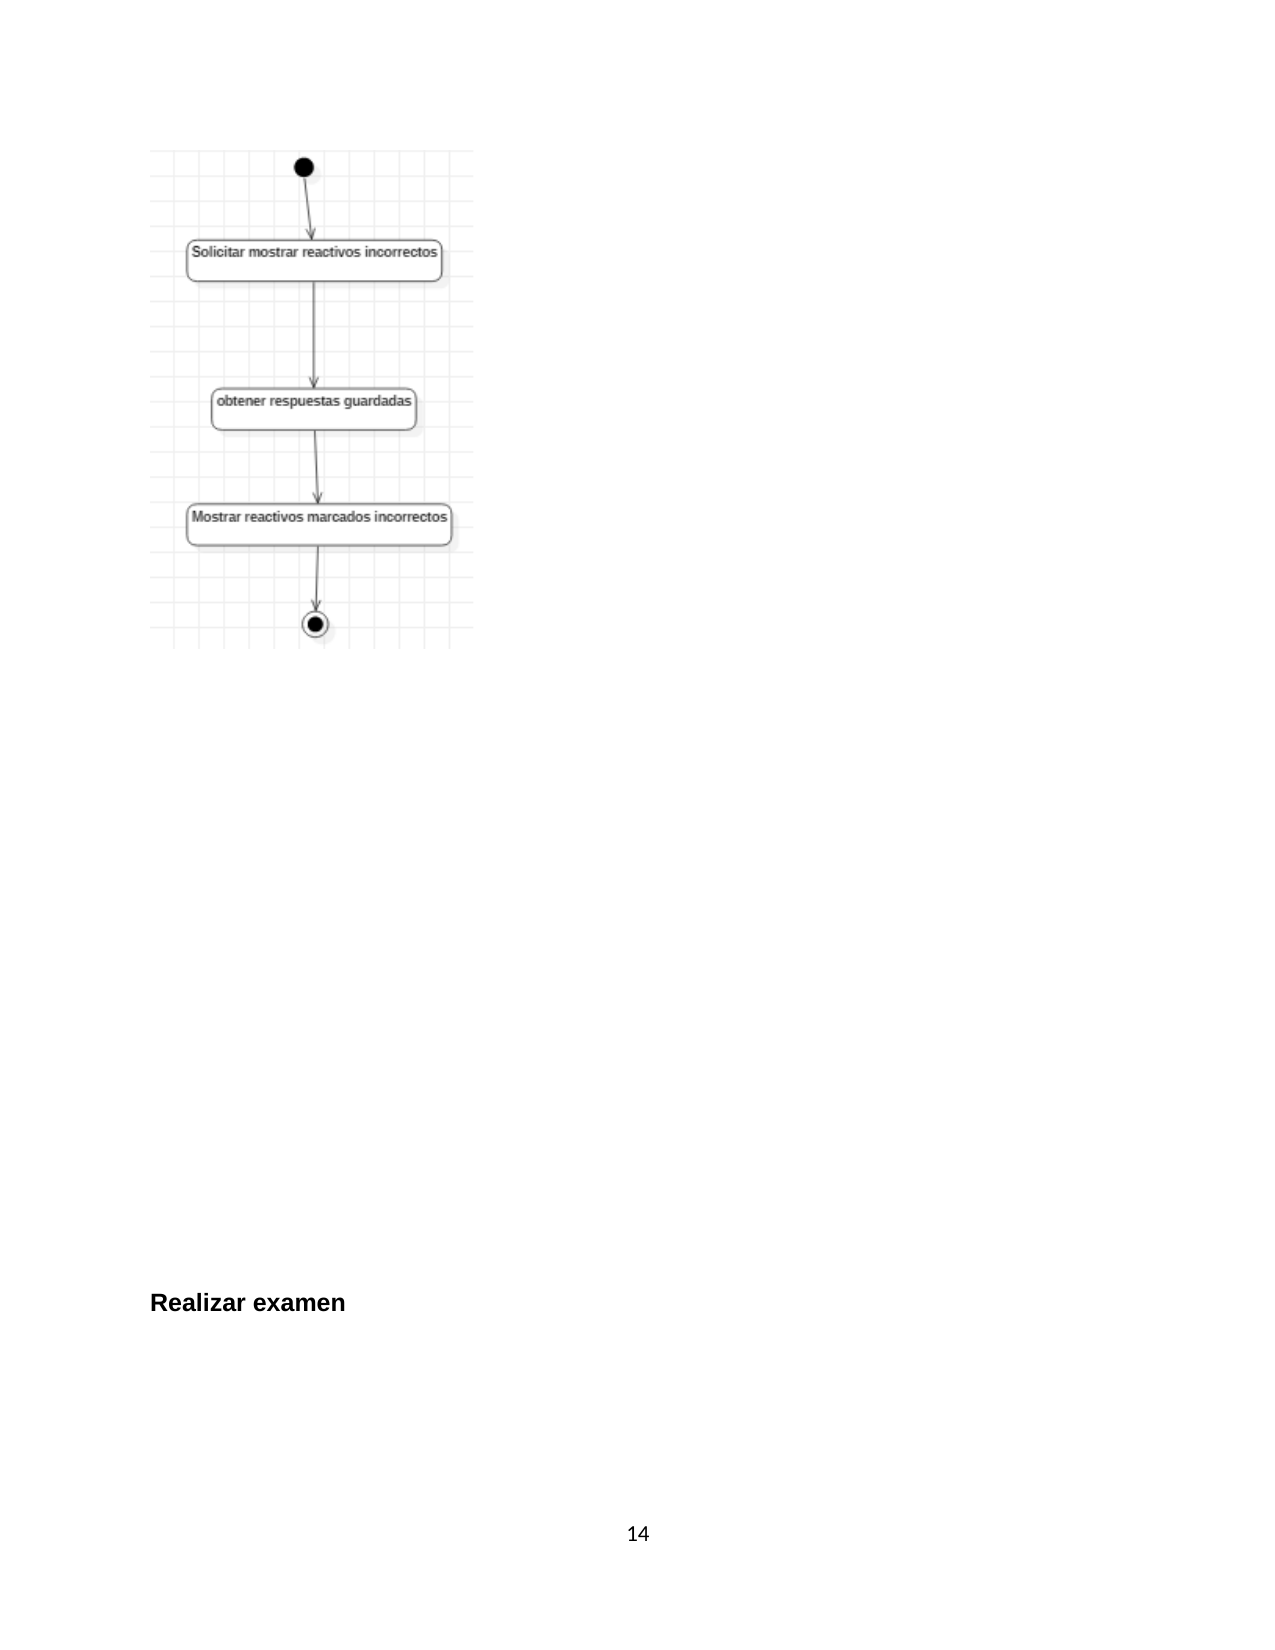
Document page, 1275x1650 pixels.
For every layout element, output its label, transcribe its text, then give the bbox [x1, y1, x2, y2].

text Realizar examen [150, 1287, 1125, 1316]
picture [150, 150, 474, 649]
